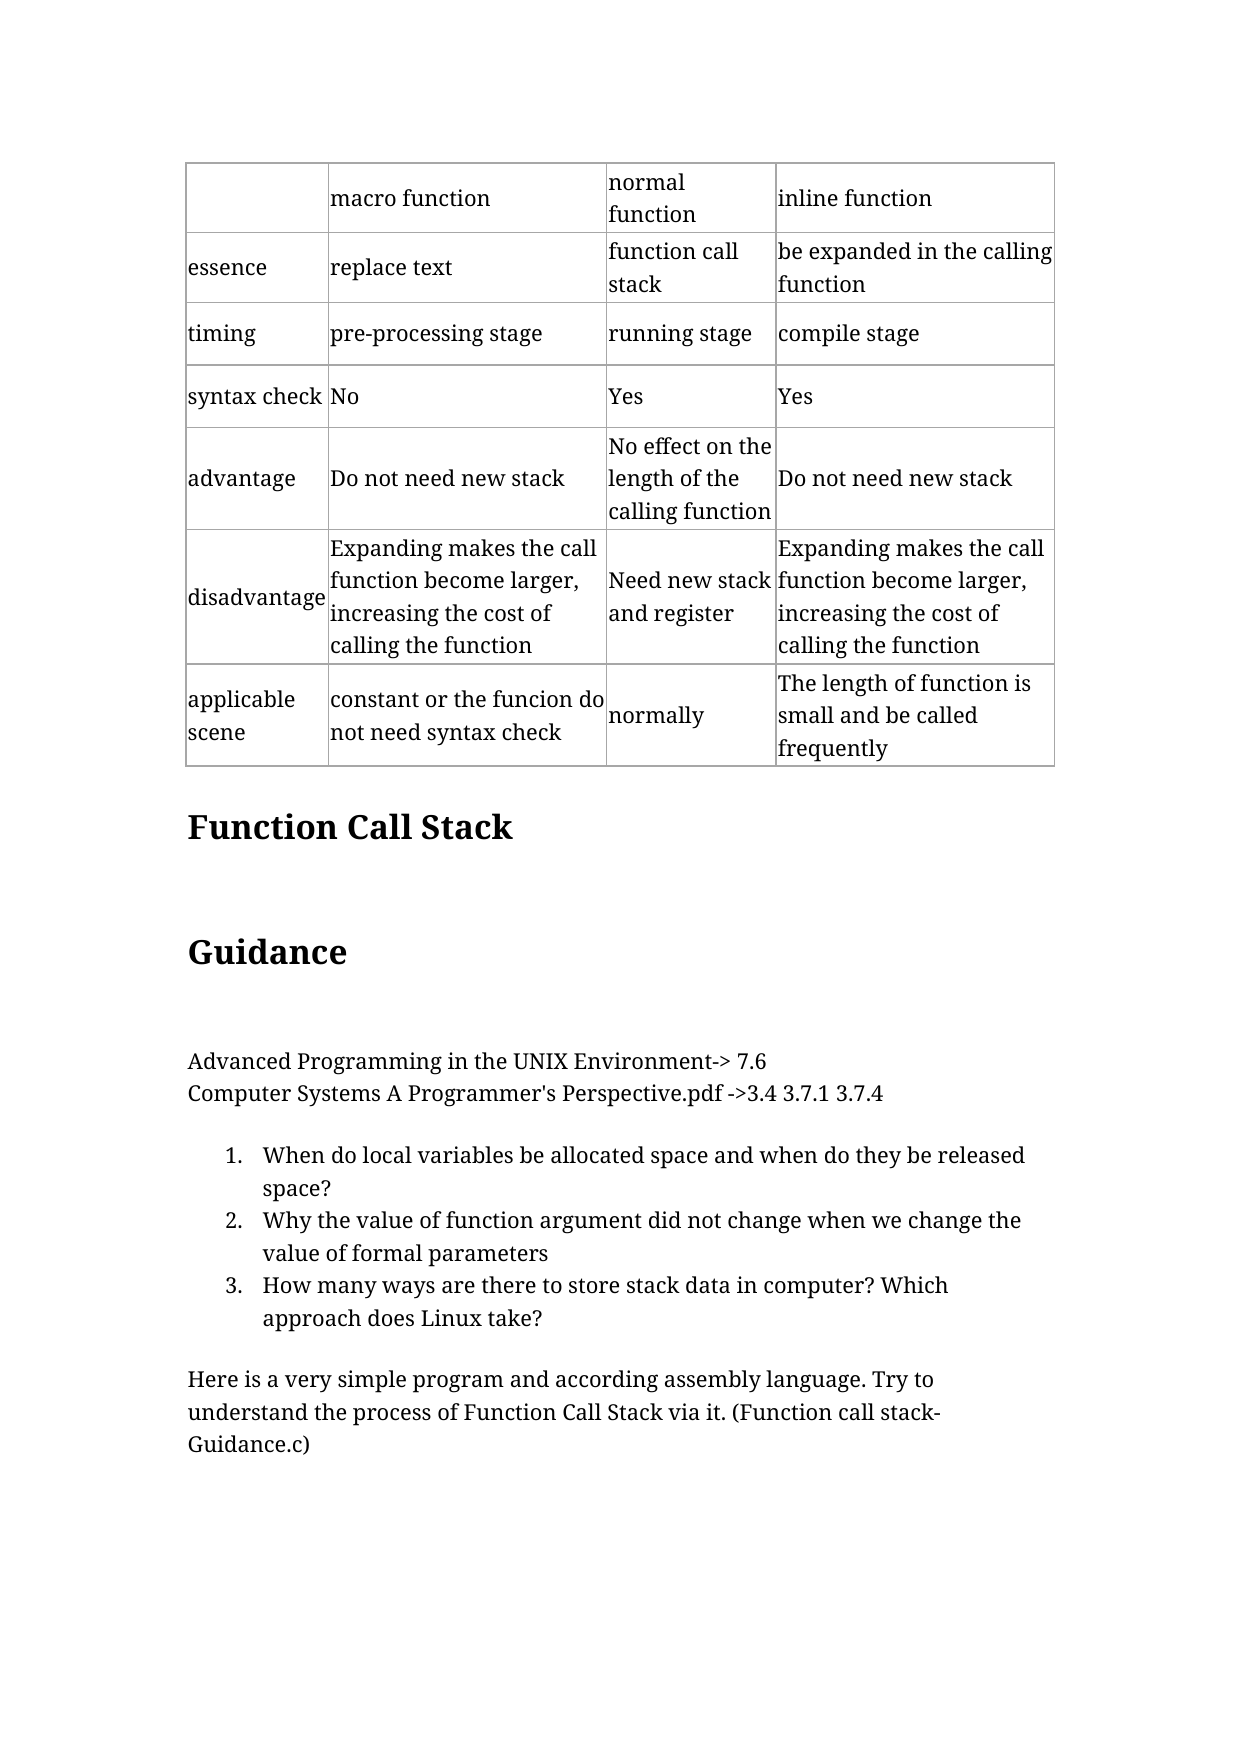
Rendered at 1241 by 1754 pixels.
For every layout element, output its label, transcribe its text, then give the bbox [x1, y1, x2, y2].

table_cell Need new stack and register [607, 530, 775, 663]
subtitle Function Call Stack [187, 794, 1053, 859]
table_header macro function [329, 164, 606, 232]
table_cell Expanding makes the call function become larger, increasing the cost of calling the function [329, 530, 606, 663]
table_header normal function [607, 164, 775, 232]
table_cell compile stage [777, 303, 1054, 364]
table_cell No [329, 366, 606, 426]
table_cell essence [187, 233, 328, 301]
table_cell Do not need new stack [777, 428, 1054, 528]
table_cell running stage [607, 303, 775, 364]
table_cell Do not need new stack [329, 428, 606, 528]
table_cell replace text [329, 233, 606, 301]
table_cell advantage [187, 428, 328, 528]
table_cell disadvantage [187, 530, 328, 663]
table_cell syntax check [187, 366, 328, 426]
table_cell Yes [607, 366, 775, 426]
text Computer Systems A Programmer's Perspective.pdf ->3.4 3.7.1 3.7.4 [187, 1077, 1053, 1109]
subtitle Guidance [187, 919, 1053, 984]
text Advanced Programming in the UNIX Environment-> 7.6 [187, 1044, 1053, 1077]
table_cell No effect on the length of the calling function [607, 428, 775, 528]
table_cell Expanding makes the call function become larger, increasing the cost of calling the function [777, 530, 1054, 663]
list How many ways are there to store stack data in computer? Which approach does Linux take? [225, 1269, 1053, 1334]
table_cell Yes [777, 366, 1054, 426]
table_cell constant or the funcion do not need syntax check [329, 665, 606, 765]
table_cell The length of function is small and be called frequently [777, 665, 1054, 765]
list When do local variables be allocated space and when do they be released space? [225, 1139, 1053, 1204]
table_cell function call stack [607, 233, 775, 301]
table_cell pre-processing stage [329, 303, 606, 364]
table_header inline function [777, 164, 1054, 232]
table_header [187, 164, 328, 232]
table_cell be expanded in the calling function [777, 233, 1054, 301]
table_cell applicable scene [187, 665, 328, 765]
list Why the value of function argument did not change when we change the value of formal parameters [225, 1204, 1053, 1269]
table_cell normally [607, 665, 775, 765]
text Here is a very simple program and according assembly language. Try to understand the process of Function Call Stack via it. (Function call stack-Guidance.c) [187, 1363, 1053, 1460]
table_cell timing [187, 303, 328, 364]
